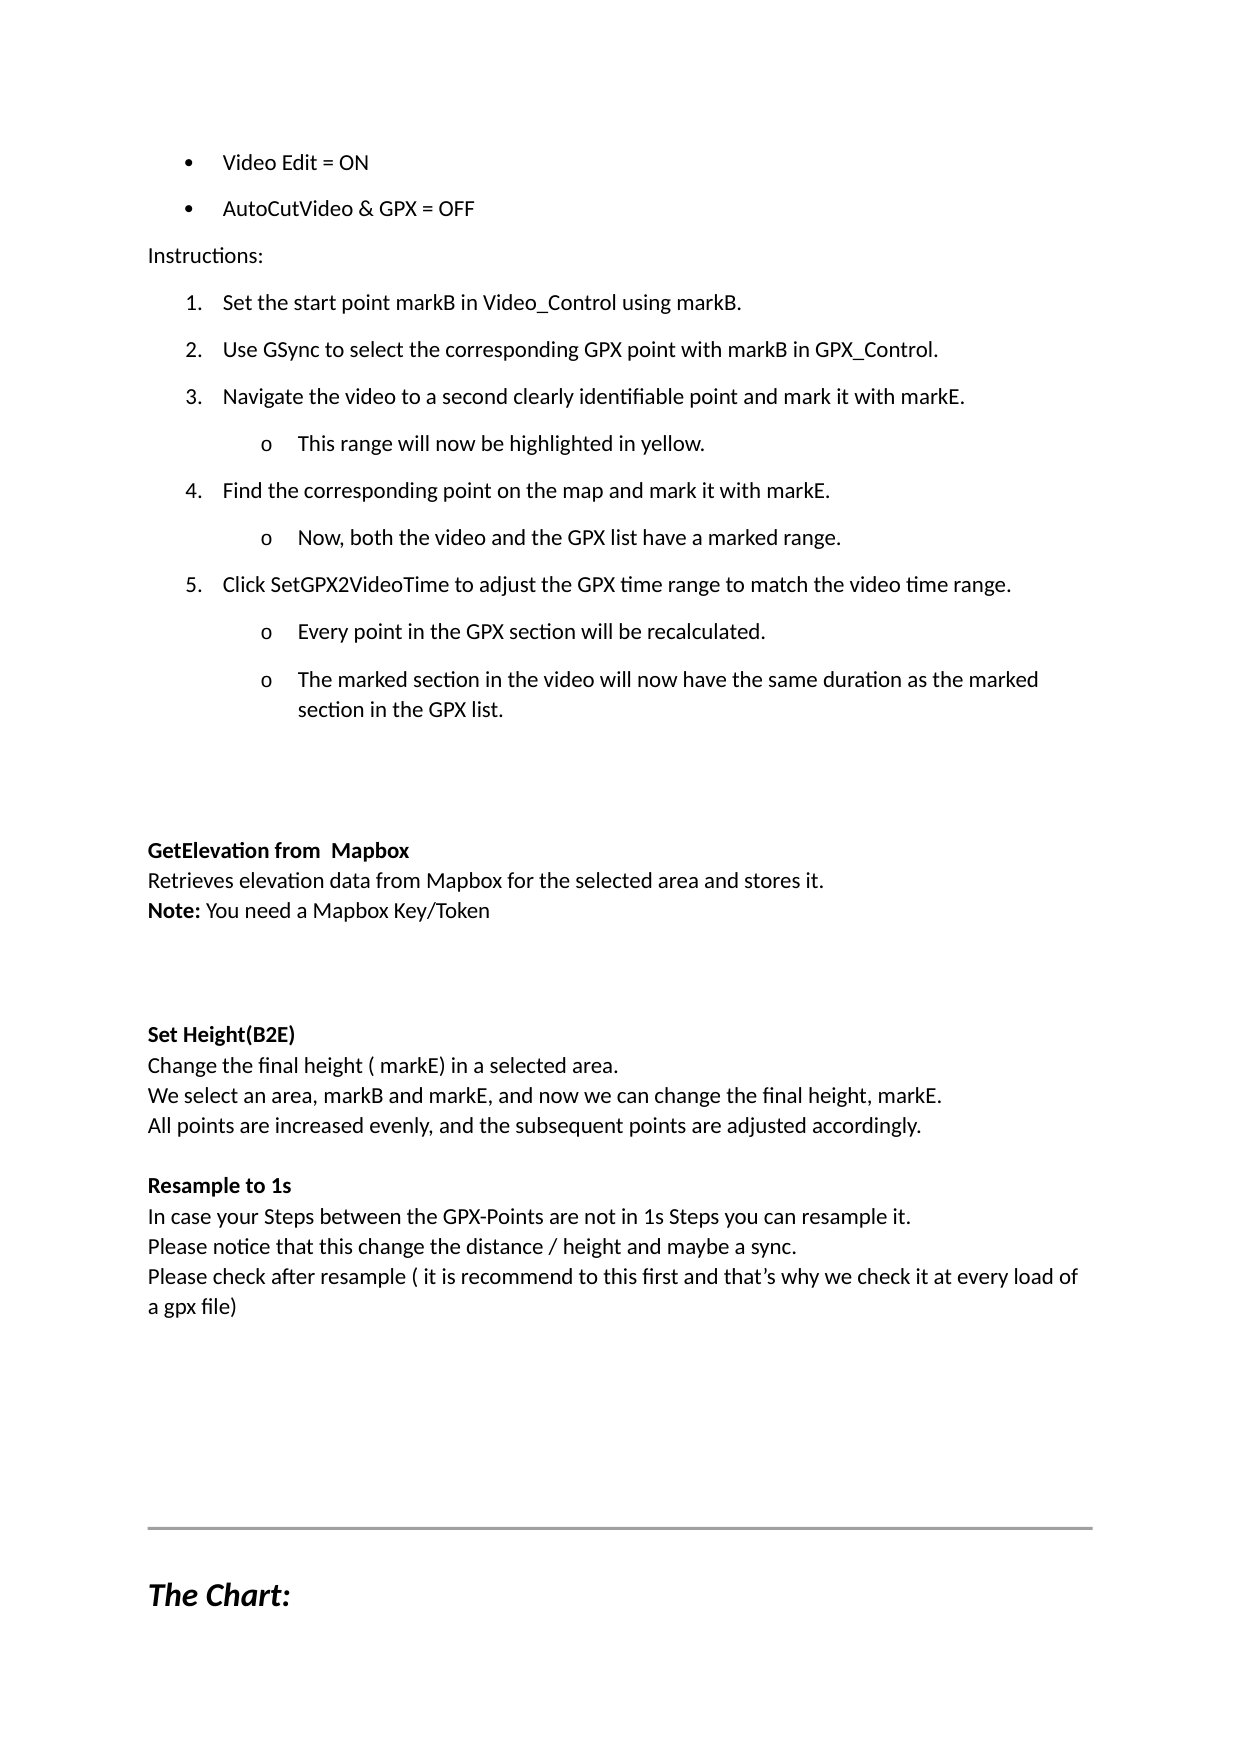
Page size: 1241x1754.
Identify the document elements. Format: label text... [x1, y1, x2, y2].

list Now, both the video and the GPX list have a marked range. [260, 523, 1093, 552]
list Find the corresponding point on the map and mark it with markE. [185, 476, 1093, 504]
text GetElevation from Mapbox Retrieves elevation data from Mapbox for the selected area and stores it. Note: You need a Mapbox Key/Token [148, 836, 1093, 955]
list This range will now be highlighted in yellow. [260, 429, 1093, 457]
list Use GSync to select the corresponding GPX point with markB in GPX_Control. [185, 335, 1093, 363]
list The marked section in the video will now have the same duration as the marked section in the GPX list. [260, 665, 1093, 723]
list Click SetGPX2VideoTime to adjust the GPX time range to match the video time range. [185, 571, 1093, 598]
list Video Edit = ON [185, 148, 1093, 176]
list Every point in the GPX section will be recalculated. [260, 617, 1093, 646]
text The Chart: [148, 1574, 1093, 1614]
list Set the start point markB in Video_Control using markB. [185, 288, 1093, 316]
text Set Height(B2E) Change the final height ( markE) in a selected area. We select an area, markB and markE, and now we can change the final height, markE. All points are increased evenly, and the subsequent points are adjusted accordingly. Resample to 1s In case your Steps between the GPX-Points are not in 1s Steps you can resample it. Please notice that this change the distance / height and maybe a sync. Please check after resample ( it is recommend to this first and that’s why we check it at every load of a gpx file) [148, 1021, 1093, 1320]
text Instructions: [148, 241, 1093, 269]
list AutoCutVideo & GPX = OFF [185, 194, 1093, 222]
list Navigate the video to a second clearly identifiable point and mark it with markE. [185, 382, 1093, 410]
